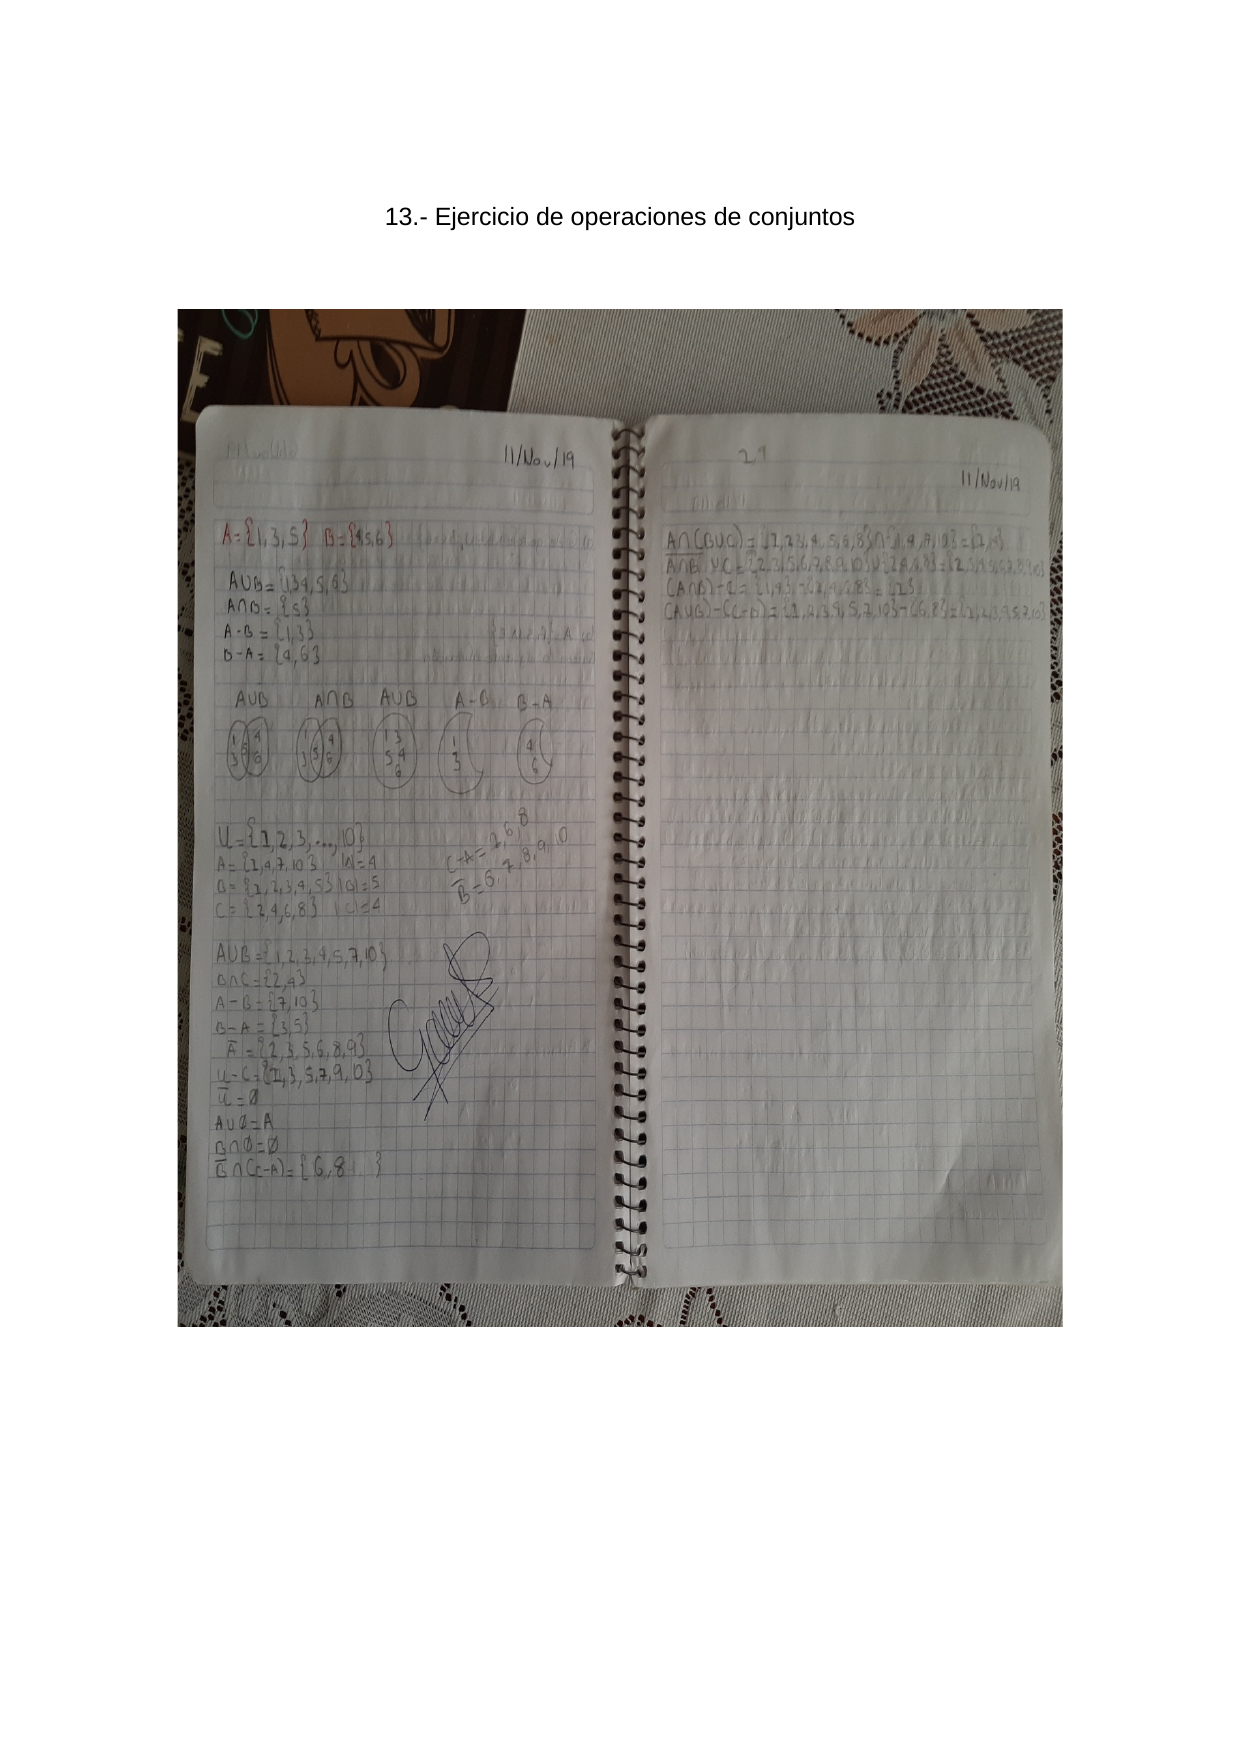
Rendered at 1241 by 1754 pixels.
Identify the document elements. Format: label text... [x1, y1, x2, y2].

text 13.- Ejercicio de operaciones de conjuntos [177, 201, 1063, 230]
picture [177, 309, 1063, 1327]
